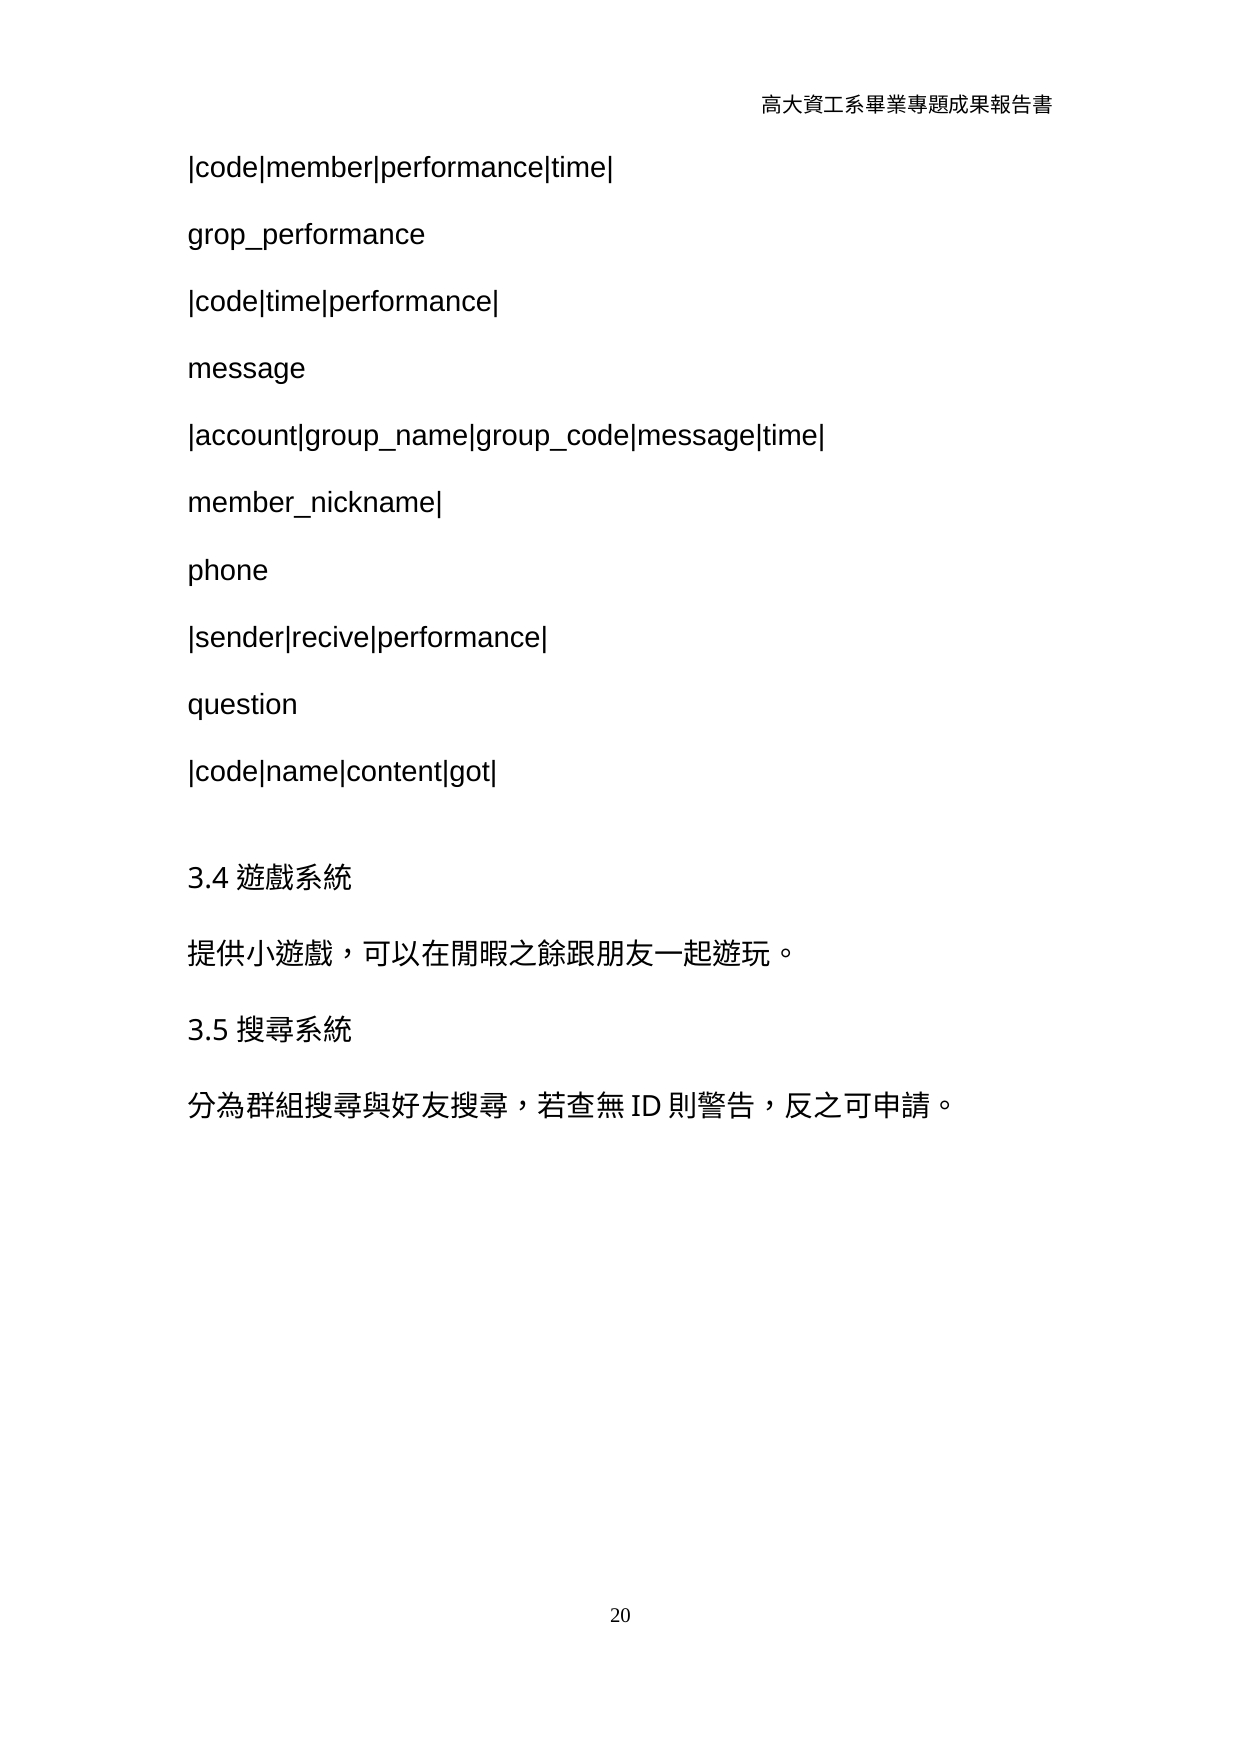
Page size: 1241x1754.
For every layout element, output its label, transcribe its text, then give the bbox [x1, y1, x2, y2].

text phone [187, 552, 1053, 586]
text question [187, 687, 1053, 720]
text 提供小遊戲，可以在閒暇之餘跟朋友一起遊玩。 [187, 930, 1053, 973]
text |code|time|performance| [187, 284, 1053, 318]
text grop_performance [187, 217, 1053, 251]
text message [187, 351, 1053, 385]
text |code|name|content|got| [187, 754, 1053, 787]
text |account|group_name|group_code|message|time|member_nickname| [187, 418, 1053, 519]
text |sender|recive|performance| [187, 619, 1053, 653]
text 3.4 遊戲系統 [187, 854, 1053, 897]
text |code|member|performance|time| [187, 150, 1053, 183]
text 分為群組搜尋與好友搜尋，若查無ID則警告，反之可申請。 [187, 1082, 1053, 1124]
text 3.5 搜尋系統 [187, 1006, 1053, 1048]
